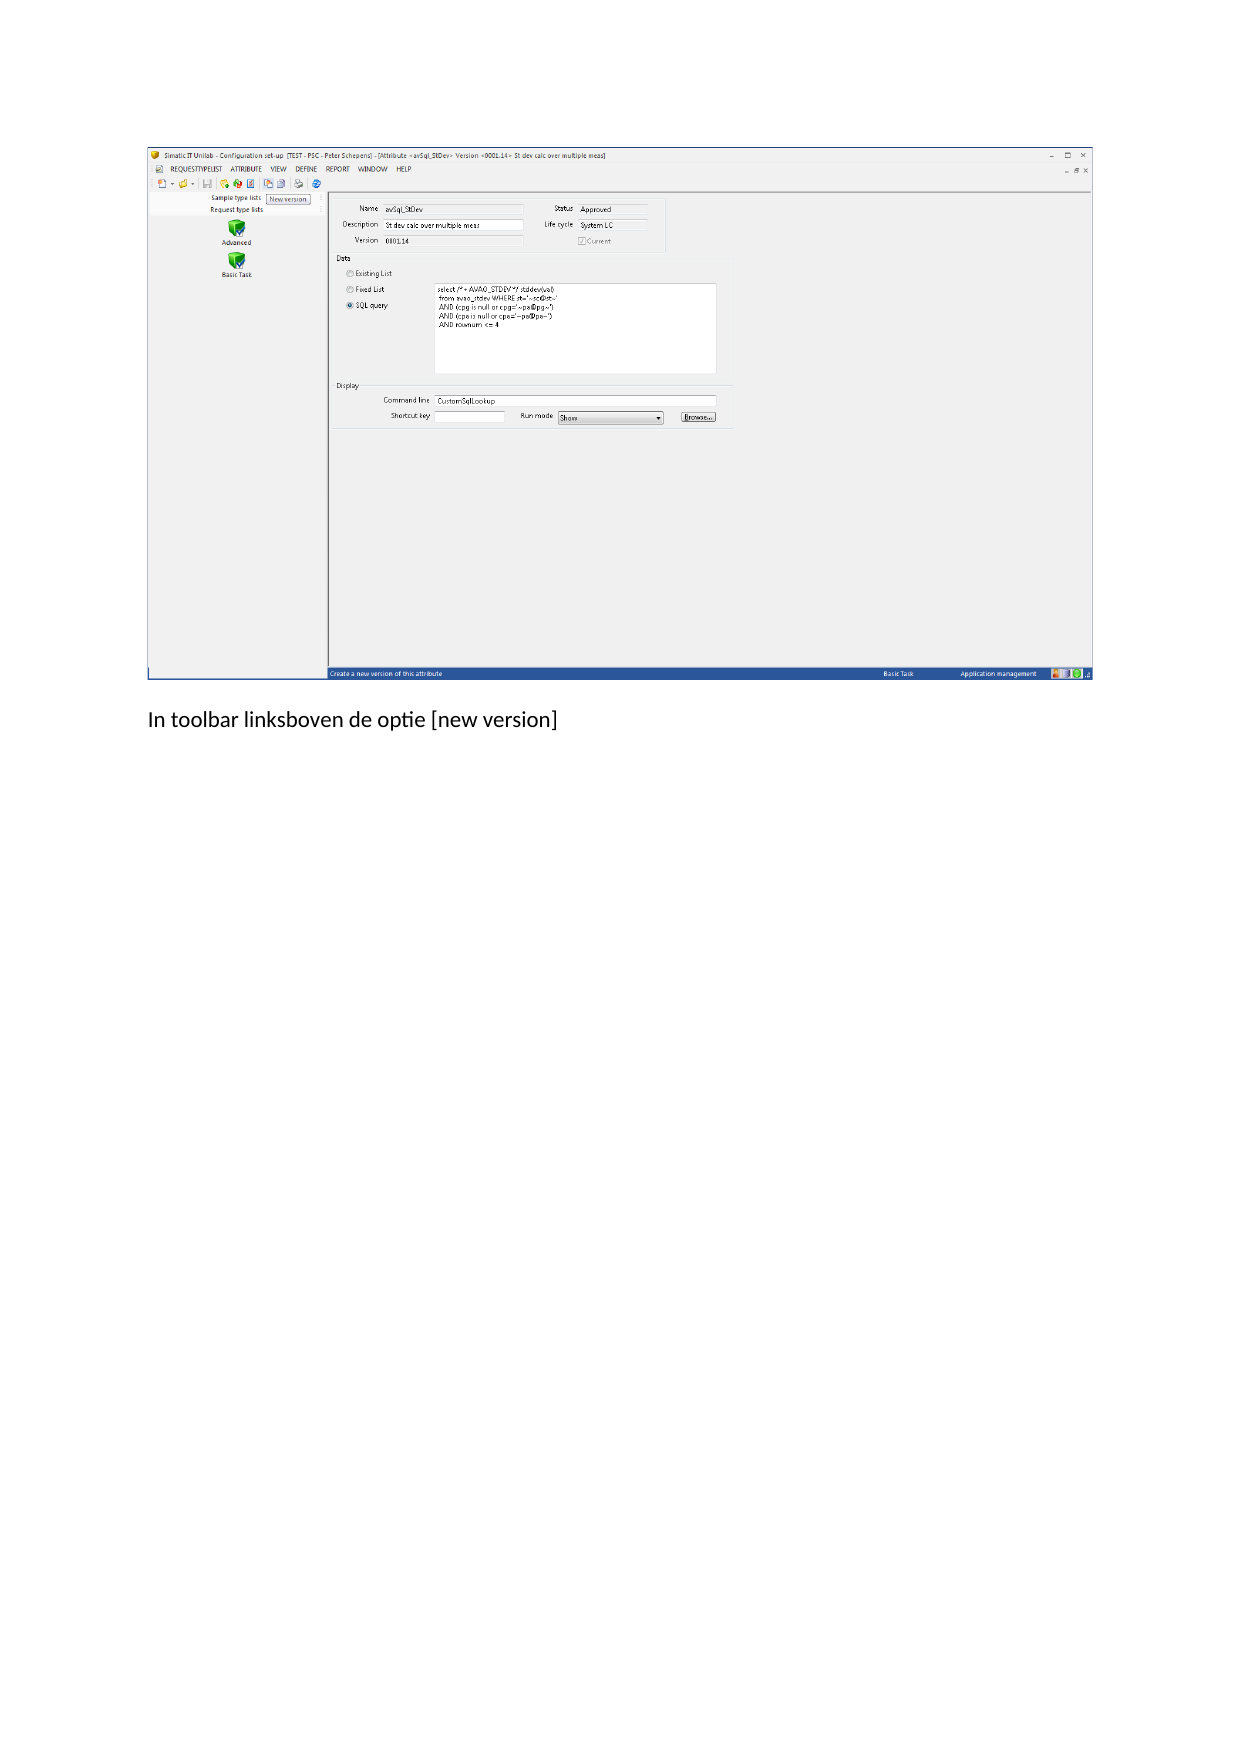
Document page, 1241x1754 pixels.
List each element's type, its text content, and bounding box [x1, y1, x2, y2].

picture [147, 147, 1093, 680]
text In toolbar linksboven de optie [new version] [148, 705, 1093, 733]
